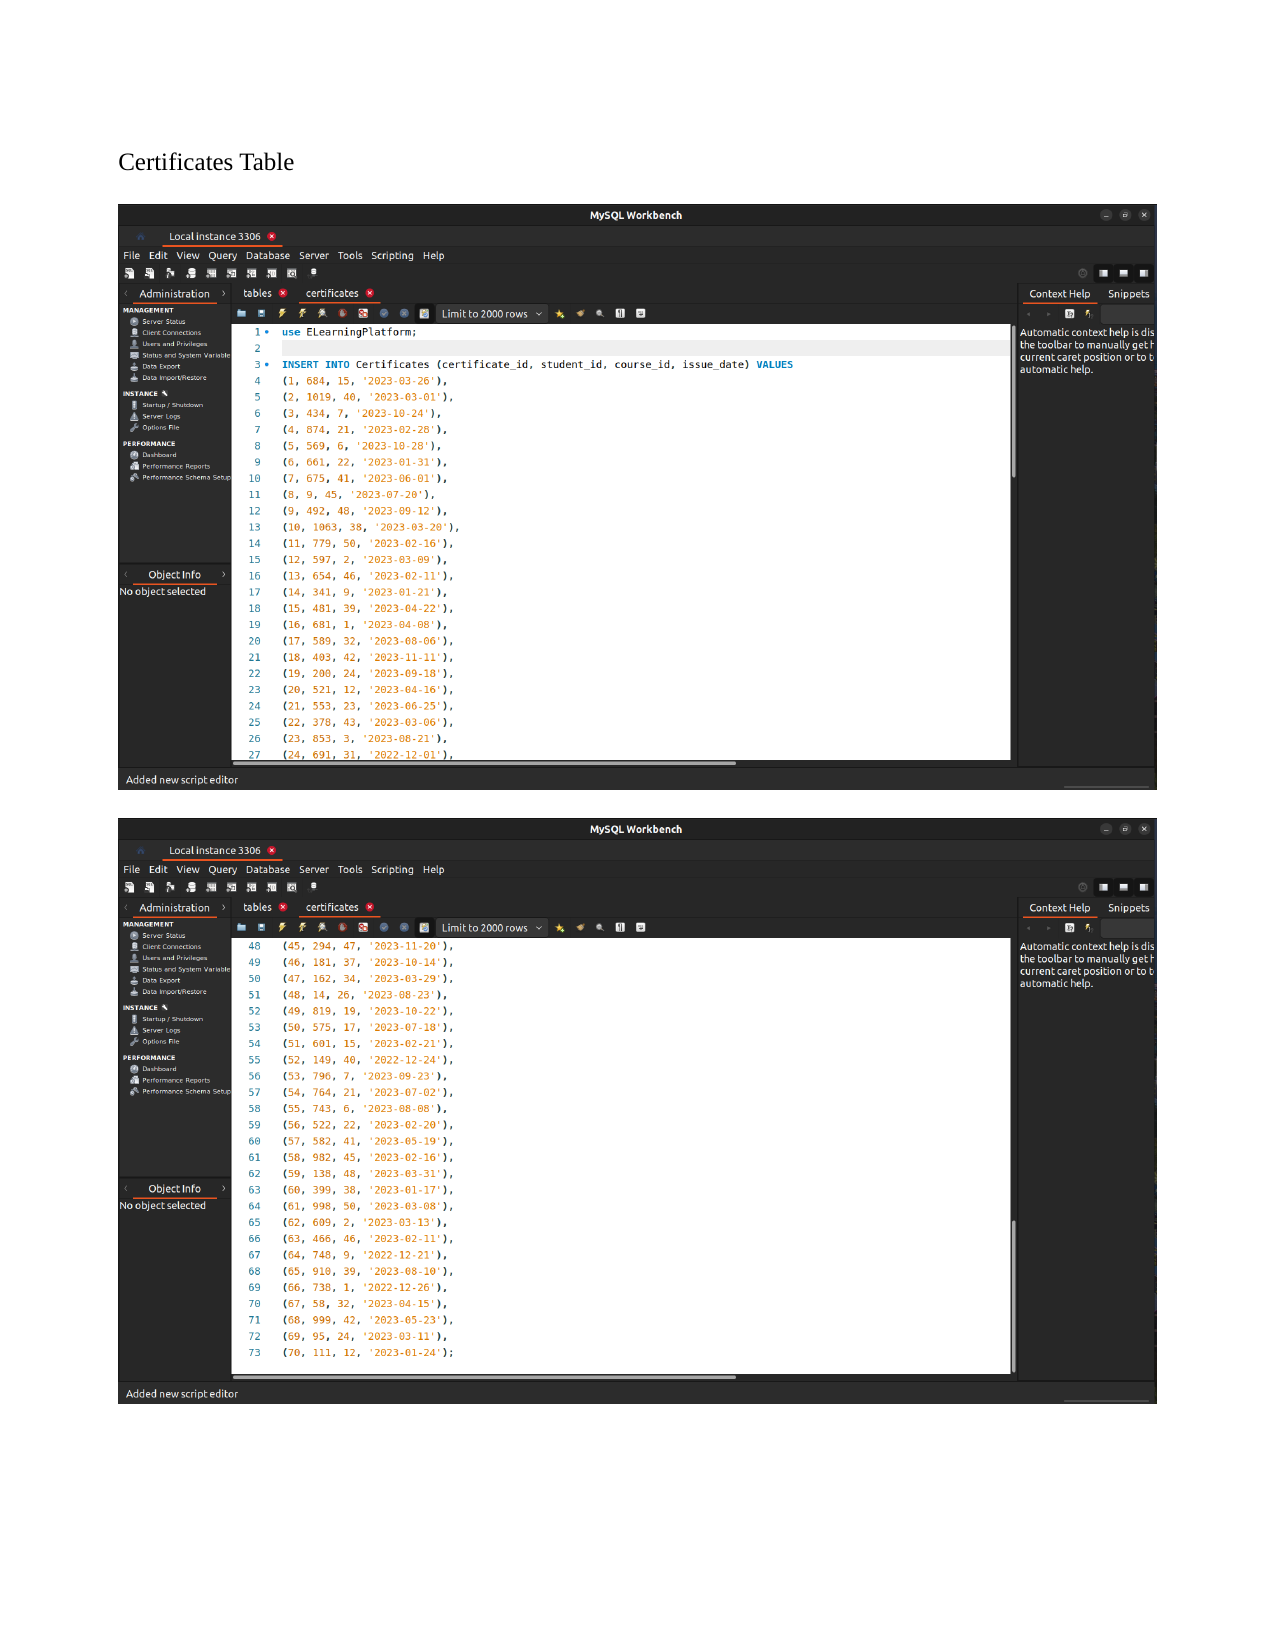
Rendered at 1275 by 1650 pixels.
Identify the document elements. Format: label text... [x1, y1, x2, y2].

picture [118, 204, 1157, 790]
picture [118, 818, 1157, 1404]
text Certificates Table [118, 147, 1157, 176]
